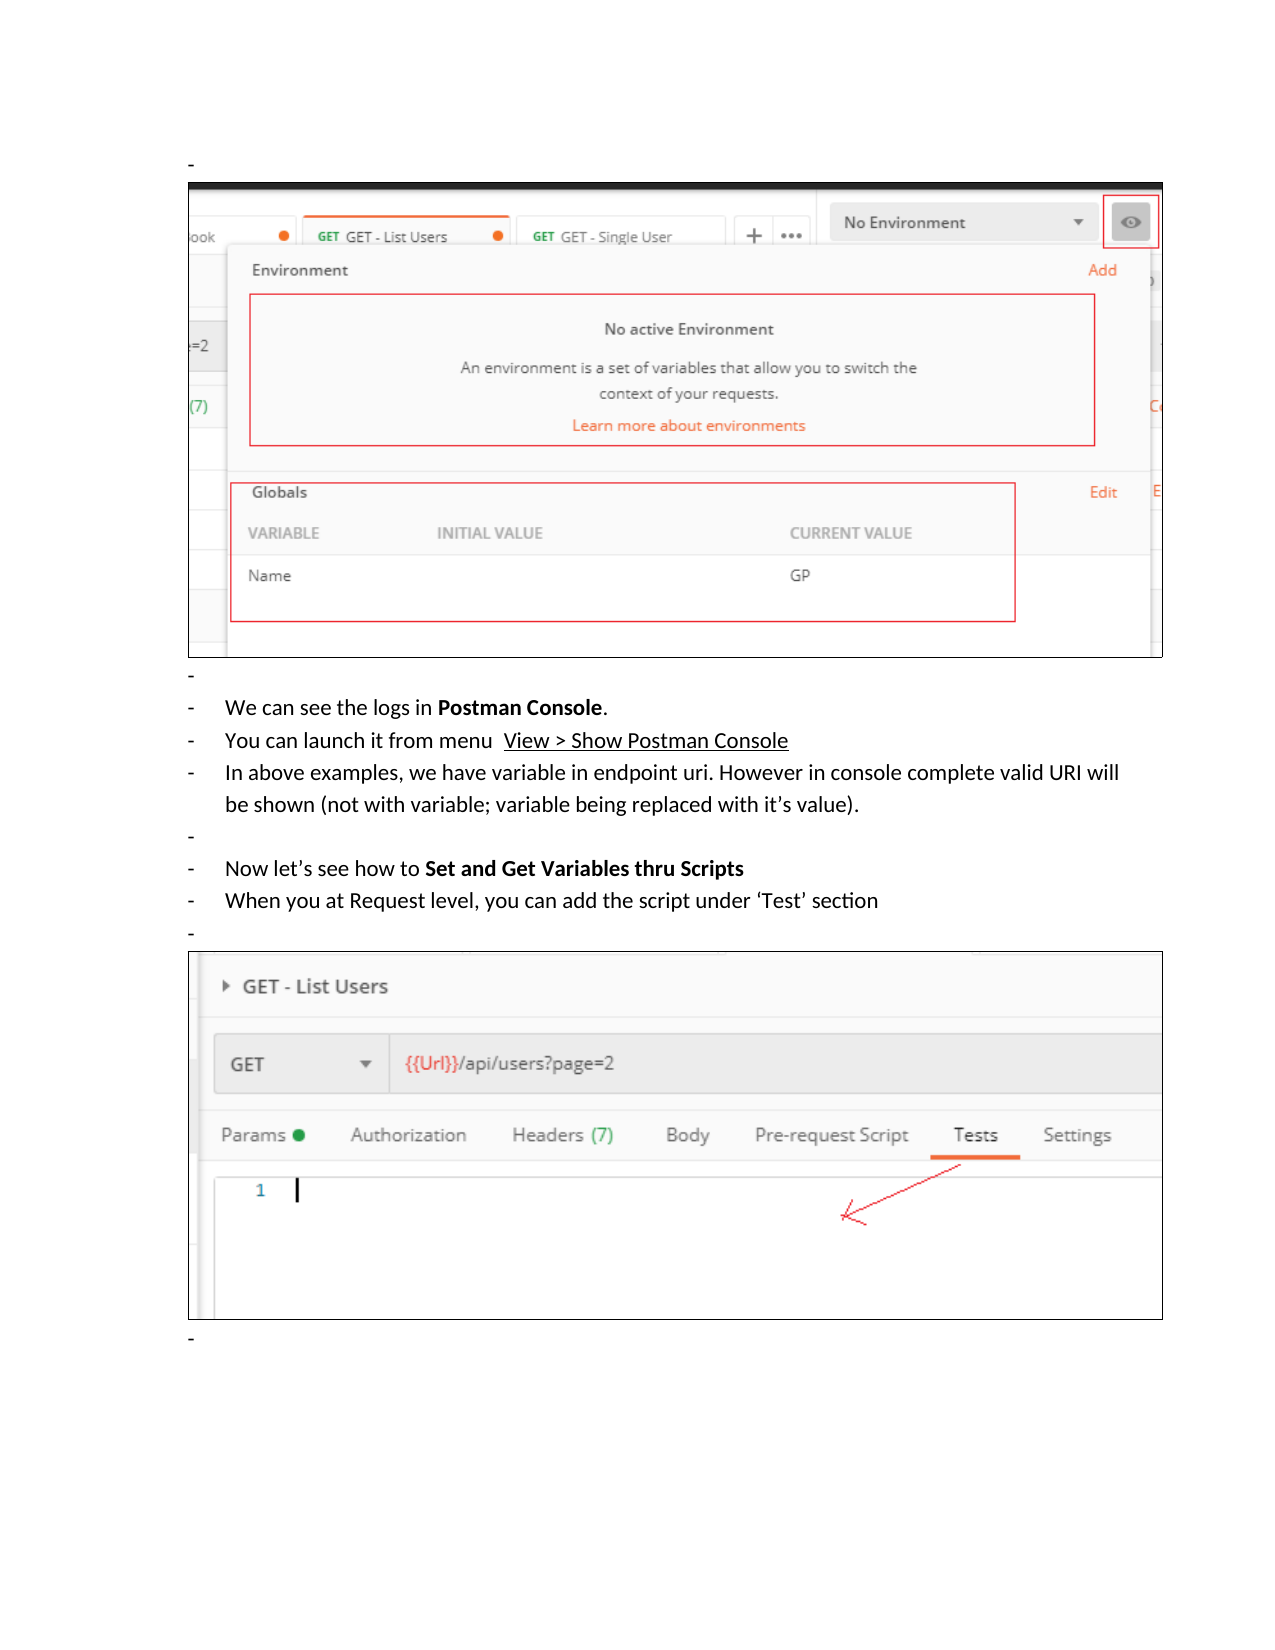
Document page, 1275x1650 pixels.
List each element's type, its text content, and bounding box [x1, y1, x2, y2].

list You can launch it from menu View > Show Postman Console [187, 726, 1125, 754]
picture [189, 183, 1162, 657]
list When you at Request level, you can add the script under ‘Test’ section [187, 887, 1125, 915]
list In above examples, we have variable in endpoint uri. However in console complete valid URI will be shown (not with variable; variable being replaced with it’s value). [187, 758, 1125, 818]
list Now let’s see how to Set and Get Variables thru Scripts [187, 854, 1125, 882]
list We can see the logs in Postman Console. [187, 693, 1125, 722]
picture [189, 952, 1162, 1319]
